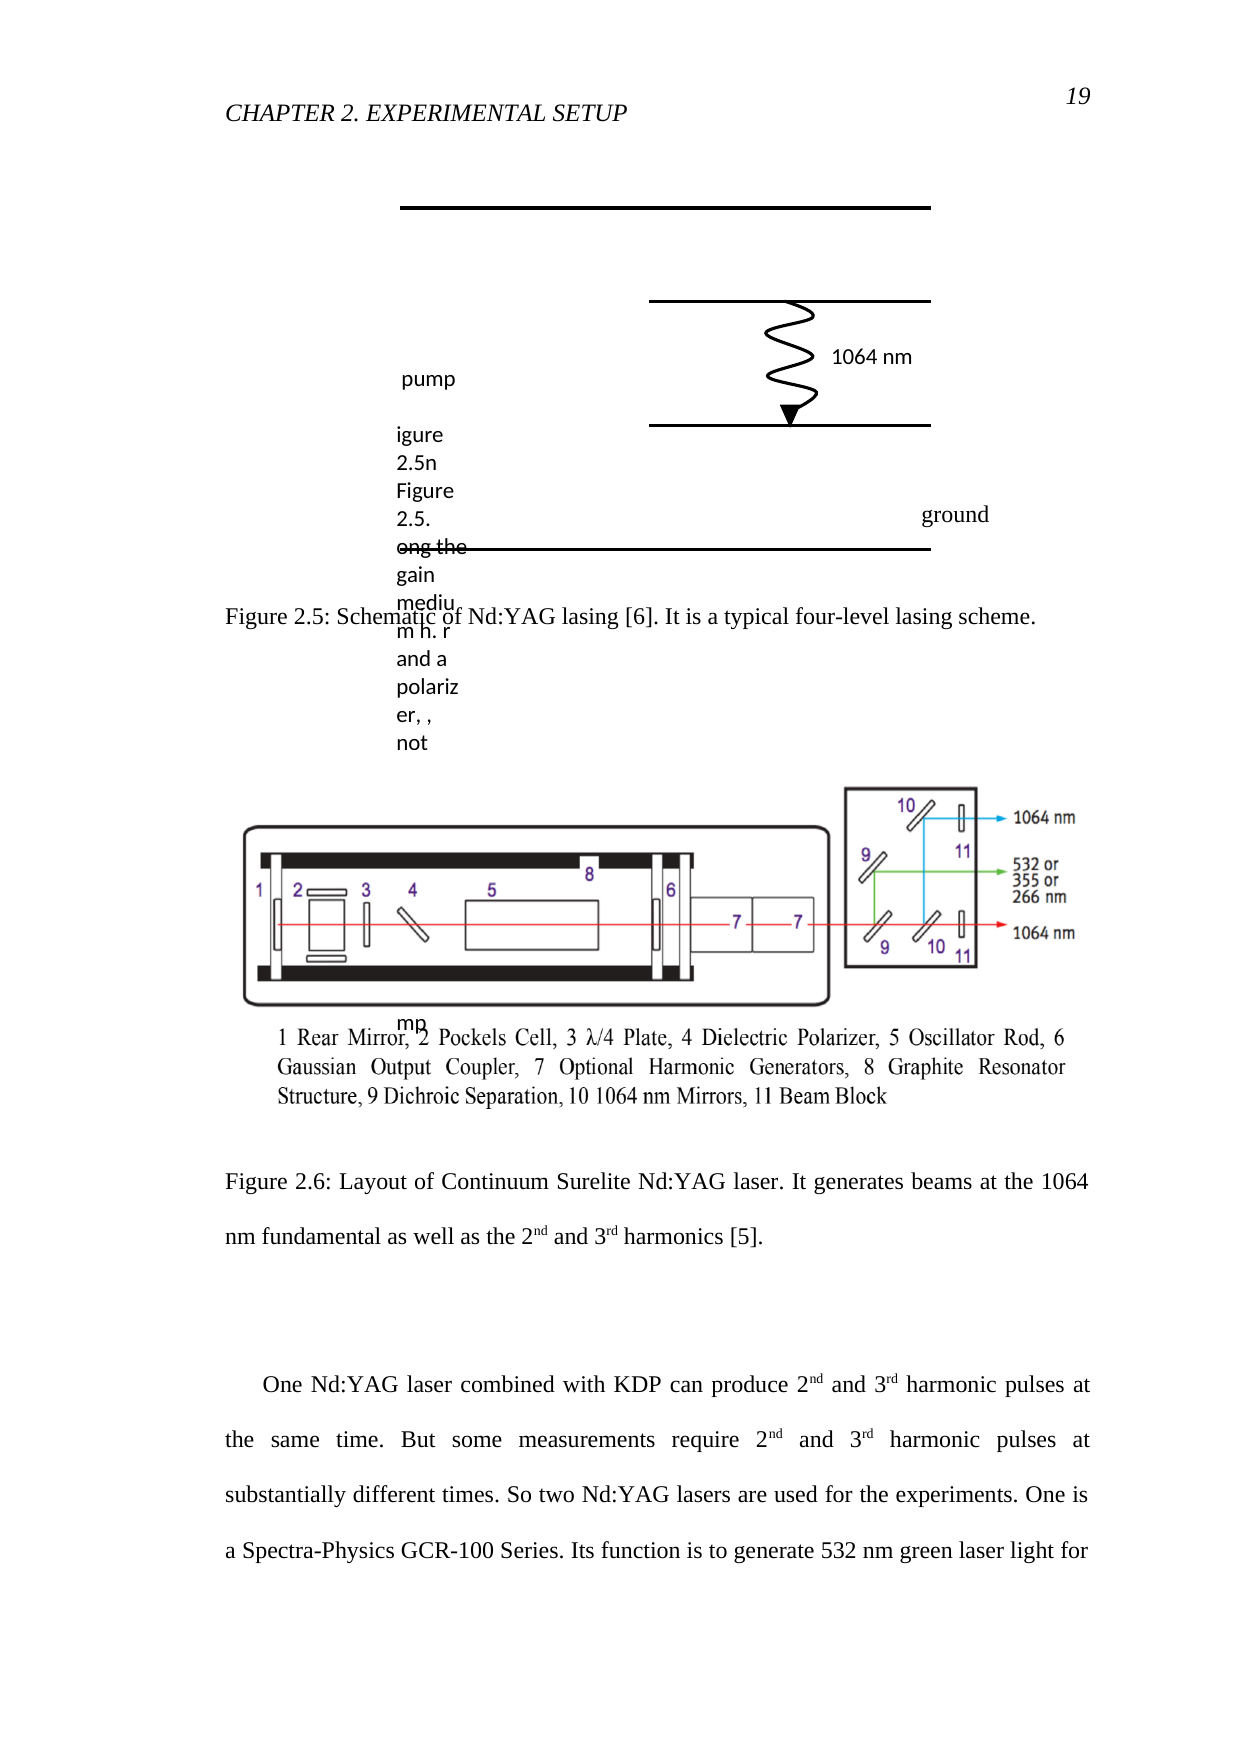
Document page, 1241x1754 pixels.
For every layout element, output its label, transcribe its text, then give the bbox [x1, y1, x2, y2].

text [225, 1370, 1090, 1563]
